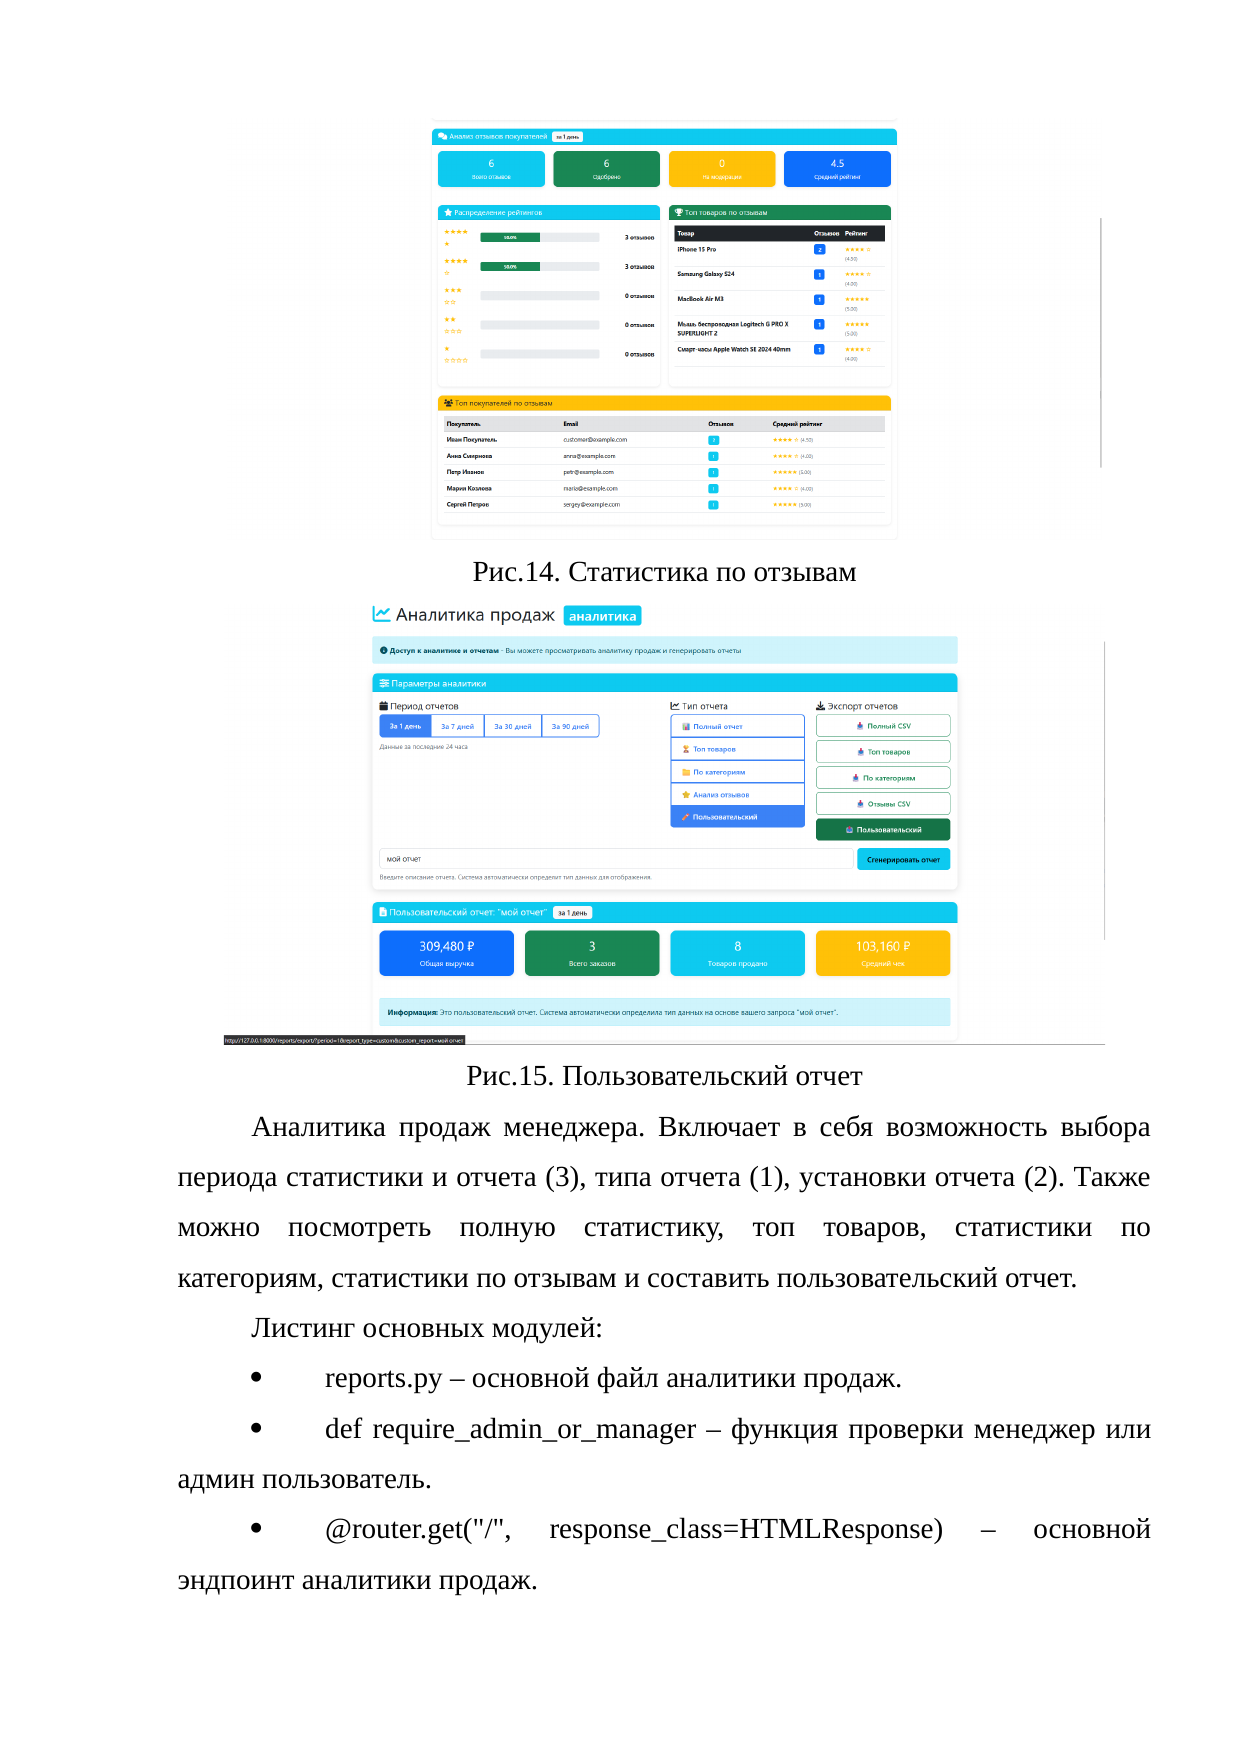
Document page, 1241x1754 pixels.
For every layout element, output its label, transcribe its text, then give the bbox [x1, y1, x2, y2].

text Рис.15. Пользовательский отчет [177, 1058, 1152, 1092]
list reports.py – основной файл аналитики продаж. [177, 1360, 1152, 1394]
picture [227, 118, 1102, 540]
list @router.get("/", response_class=HTMLResponse) – основной эндпоинт аналитики продаж. [177, 1511, 1152, 1595]
list def require_admin_or_manager – функция проверки менеджер или админ пользователь. [177, 1411, 1152, 1495]
text Аналитика продаж менеджера. Включает в себя возможность выбора периода статистики и отчета (3), типа отчета (1), установки отчета (2). Также можно посмотреть полную статистику, топ товаров, статистики по категориям, статистики по отзывам и составить пользовательский отчет. [177, 1109, 1152, 1293]
text Рис.14. Статистика по отзывам [177, 554, 1152, 587]
picture [223, 604, 1105, 1045]
text Листинг основных модулей: [177, 1310, 1152, 1343]
